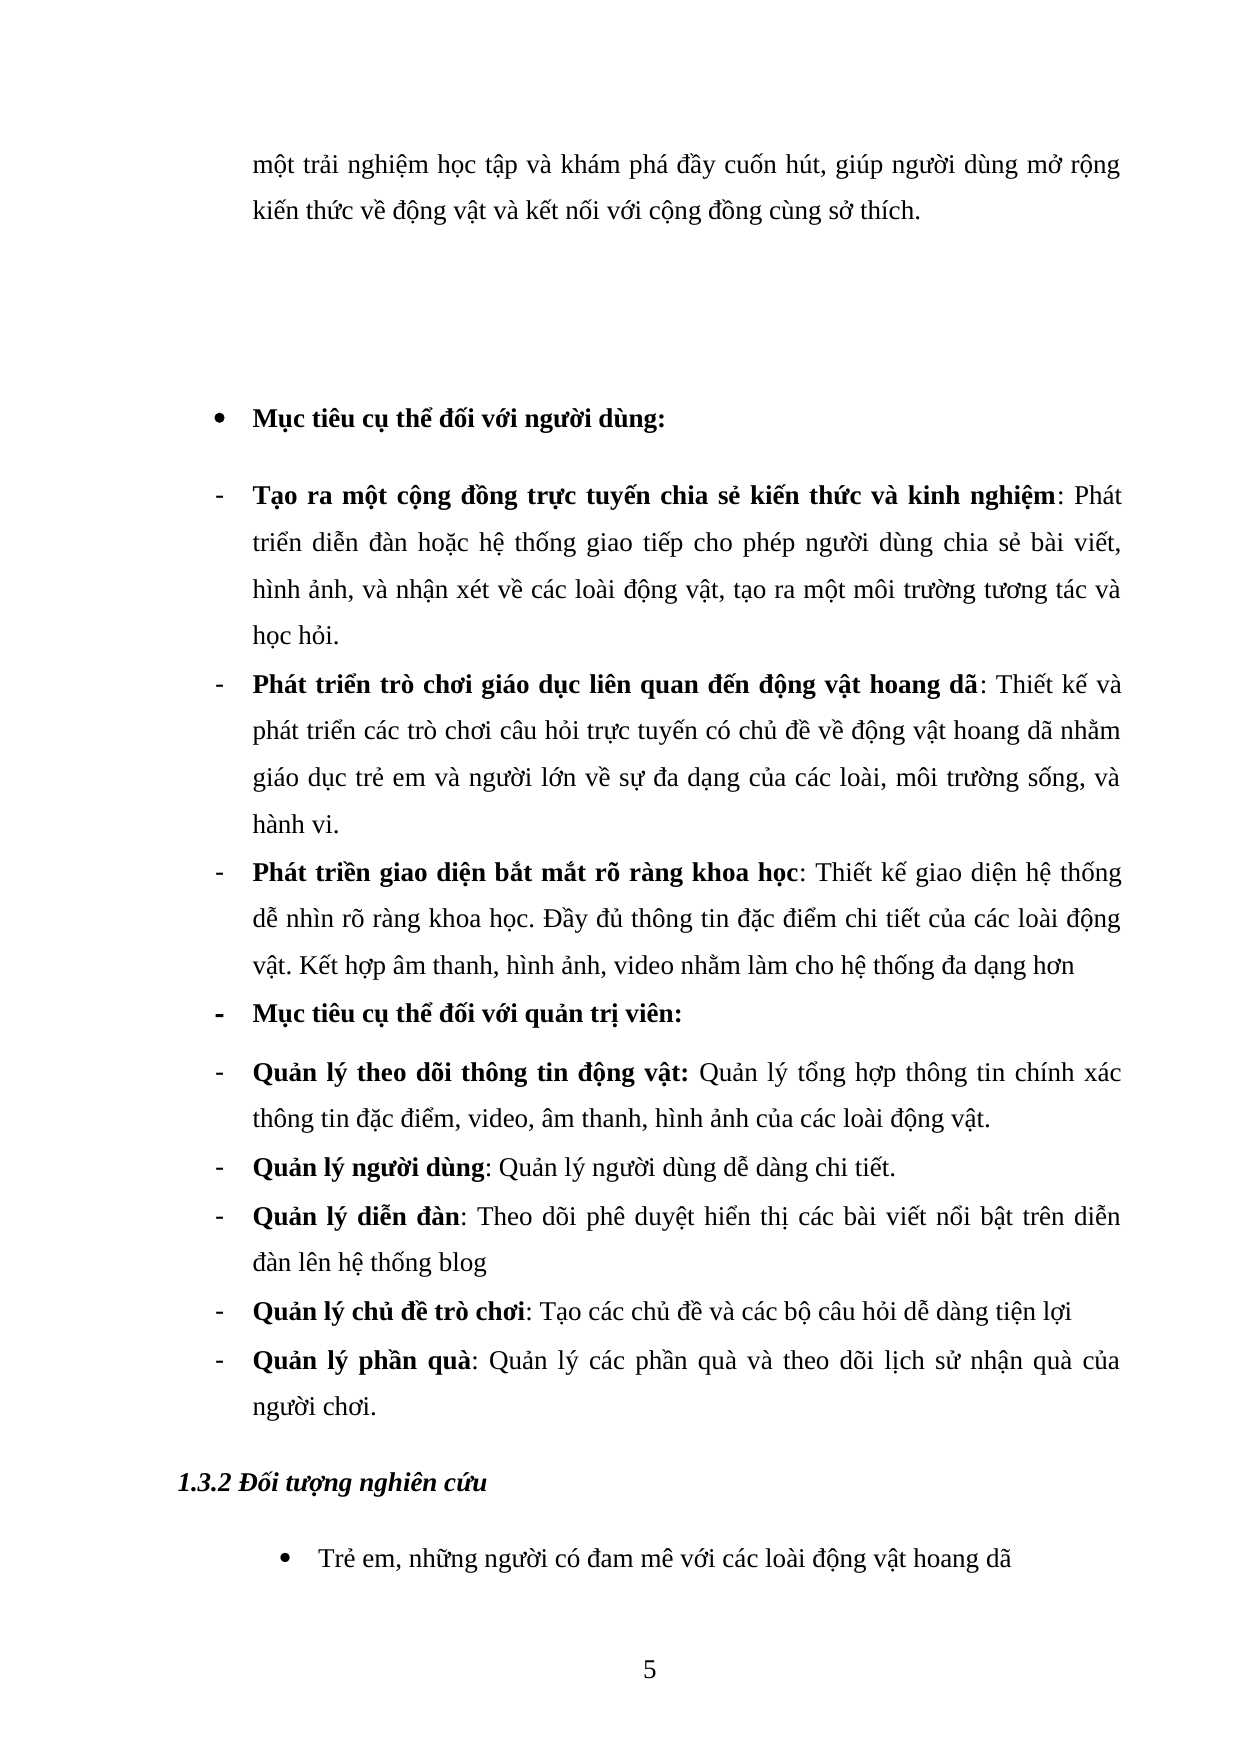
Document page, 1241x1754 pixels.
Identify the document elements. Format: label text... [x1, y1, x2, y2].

list Mục tiêu cụ thể đối với người dùng: [215, 402, 1122, 433]
list Quản lý phần quà: Quản lý các phần quà và theo dõi lịch sử nhận quà của người chơi. [215, 1342, 1122, 1422]
list Trẻ em, những người có đam mê với các loài động vật hoang dã [280, 1542, 1122, 1573]
subtitle Đối tượng nghiên cứu [177, 1466, 1122, 1497]
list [215, 148, 1122, 226]
list Mục tiêu cụ thể đối với quản trị viên: [215, 996, 1122, 1029]
list Quản lý chủ đề trò chơi: Tạo các chủ đề và các bộ câu hỏi dễ dàng tiện lợi [215, 1293, 1122, 1326]
list Phát triển trò chơi giáo dục liên quan đến động vật hoang dã: Thiết kế và phát triển các trò chơi câu hỏi trực tuyến có chủ đề về động vật hoang dã nhằm giáo dục trẻ em và người lớn về sự đa dạng của các loài, môi trường sống, và hành vi. [215, 666, 1122, 839]
list Quản lý diễn đàn: Theo dõi phê duyệt hiển thị các bài viết nổi bật trên diễn đàn lên hệ thống blog [215, 1198, 1122, 1278]
list Tạo ra một cộng đồng trực tuyến chia sẻ kiến thức và kinh nghiệm: Phát triển diễn đàn hoặc hệ thống giao tiếp cho phép người dùng chia sẻ bài viết, hình ảnh, và nhận xét về các loài động vật, tạo ra một môi trường tương tác và học hỏi. [215, 478, 1122, 651]
list Quản lý theo dõi thông tin động vật: Quản lý tổng hợp thông tin chính xác thông tin đặc điểm, video, âm thanh, hình ảnh của các loài động vật. [215, 1054, 1122, 1134]
list Phát triền giao diện bắt mắt rõ ràng khoa học: Thiết kế giao diện hệ thống dễ nhìn rõ ràng khoa học. Đầy đủ thông tin đặc điểm chi tiết của các loài động vật. Kết hợp âm thanh, hình ảnh, video nhằm làm cho hệ thống đa dạng hơn [215, 854, 1122, 980]
list Quản lý người dùng: Quản lý người dùng dễ dàng chi tiết. [215, 1149, 1122, 1182]
